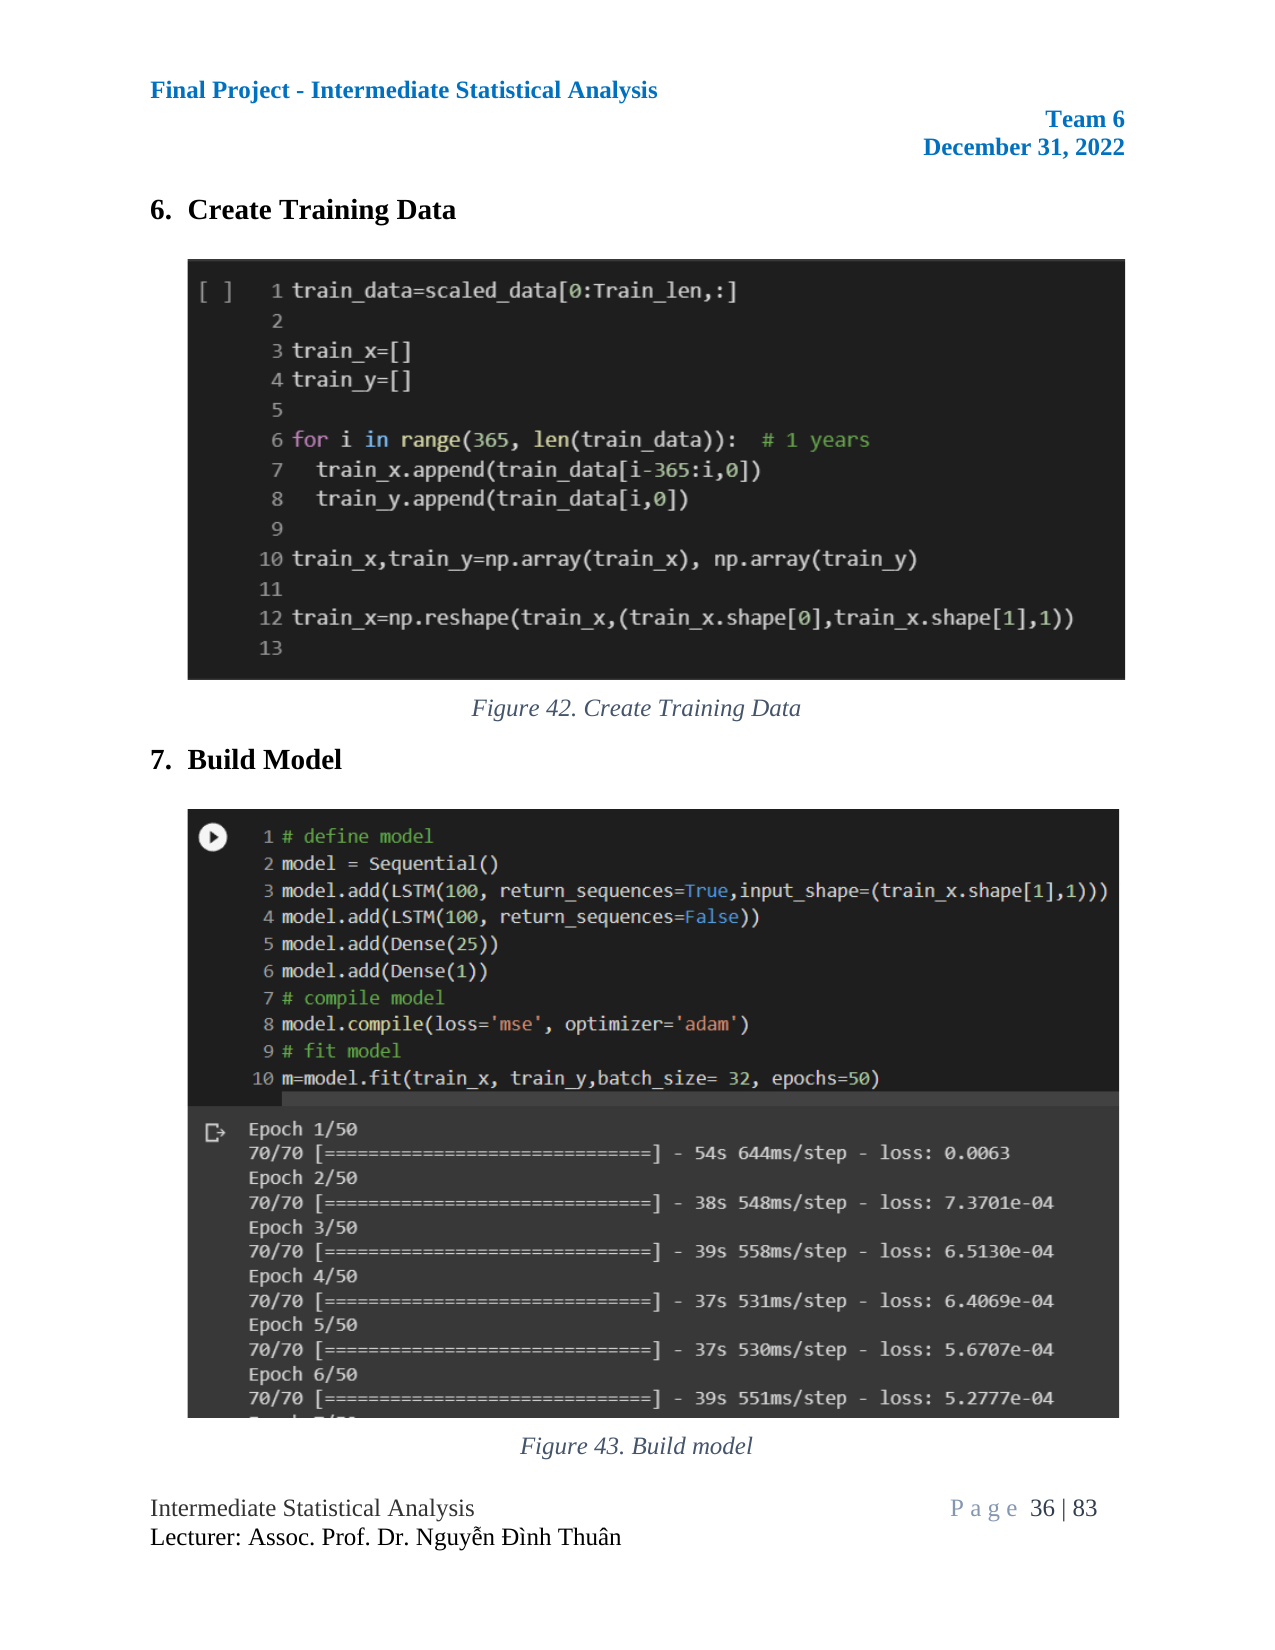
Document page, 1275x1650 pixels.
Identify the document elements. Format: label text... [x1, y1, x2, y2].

text Figure 42. Create Training Data [150, 693, 1125, 721]
text Figure 43. Build model [150, 1431, 1125, 1460]
picture [187, 259, 1125, 680]
list Create Training Data [150, 192, 1125, 226]
list Build Model [150, 742, 1125, 776]
picture [187, 809, 1120, 1418]
